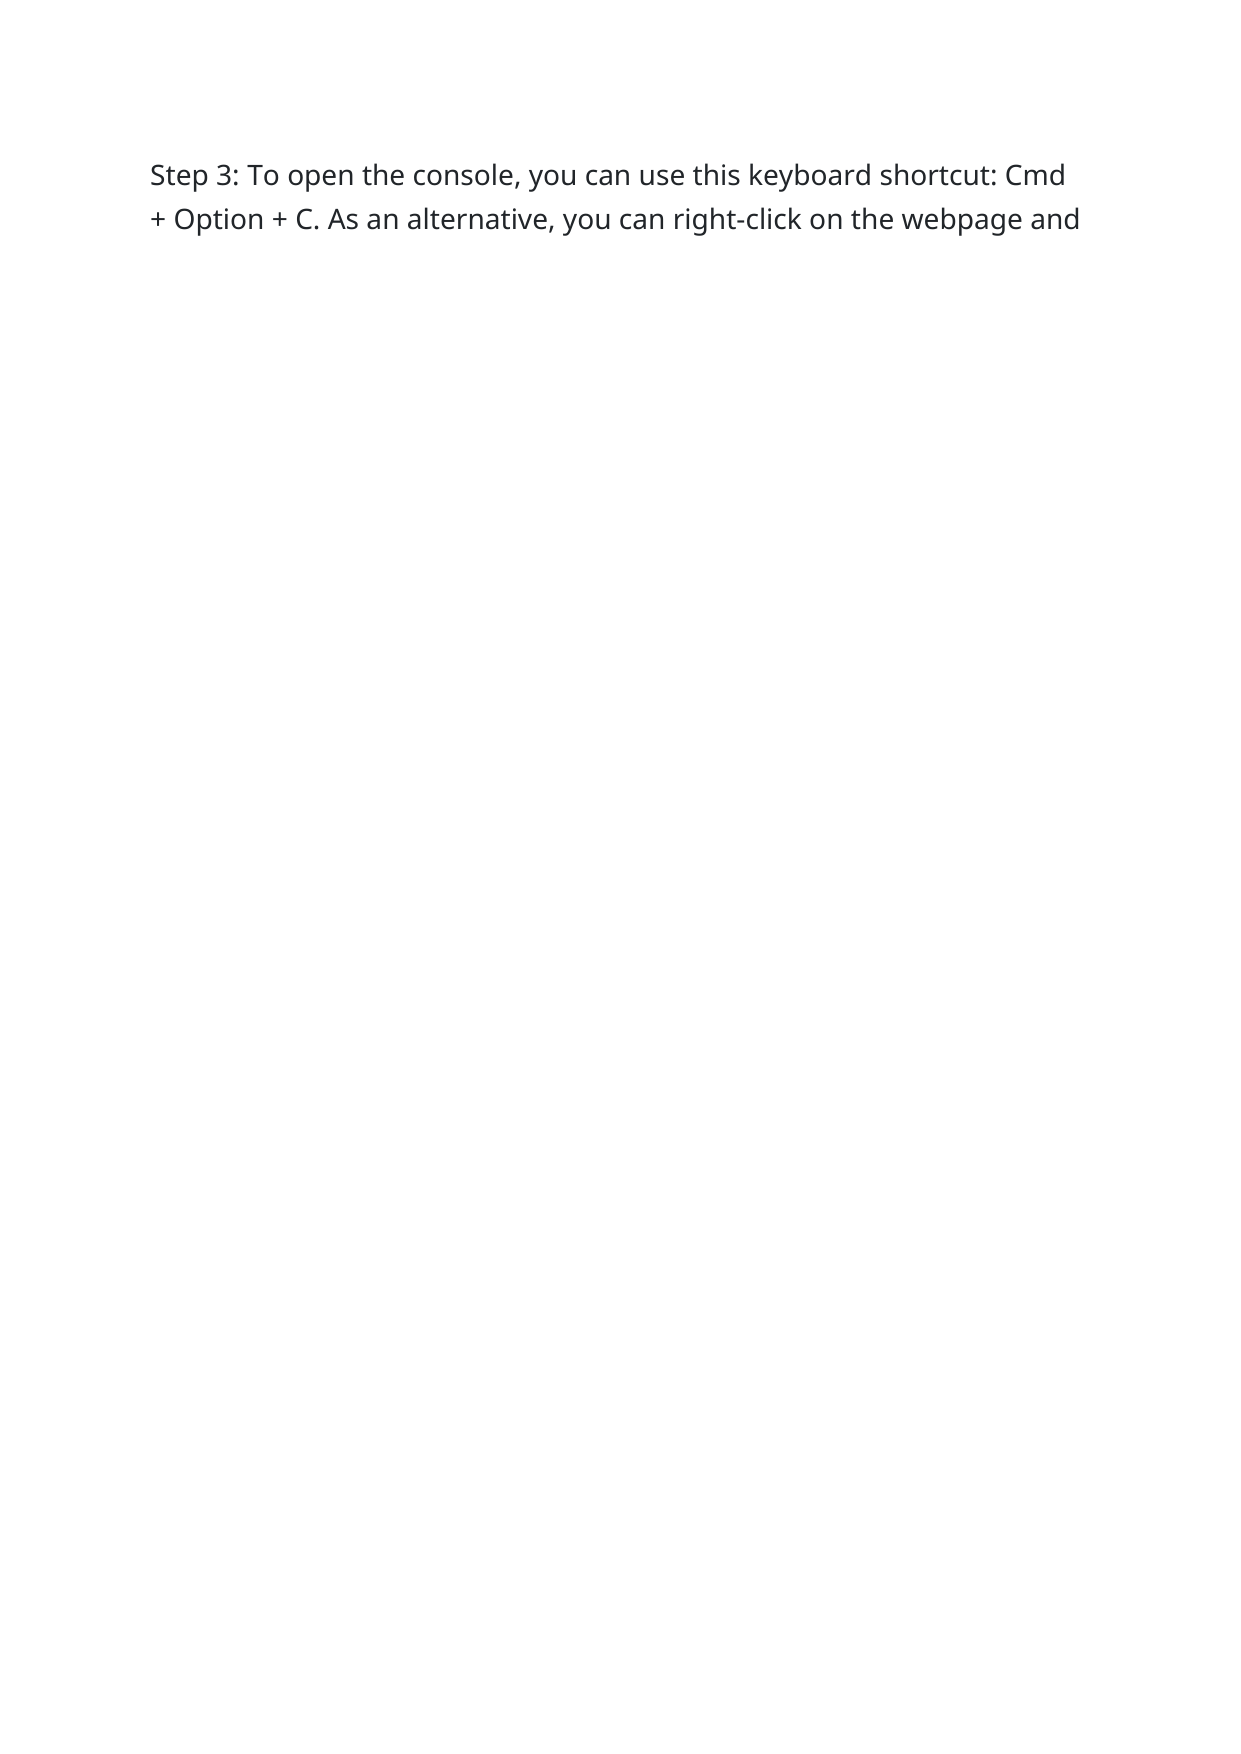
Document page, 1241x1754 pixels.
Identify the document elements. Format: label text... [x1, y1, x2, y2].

text Step 3: To open the console, you can use this keyboard shortcut: Cmd + Option + C. As an alternative, you can right-click on the webpage and click "Inspect Element", and the developer window will appear. [150, 150, 1090, 237]
